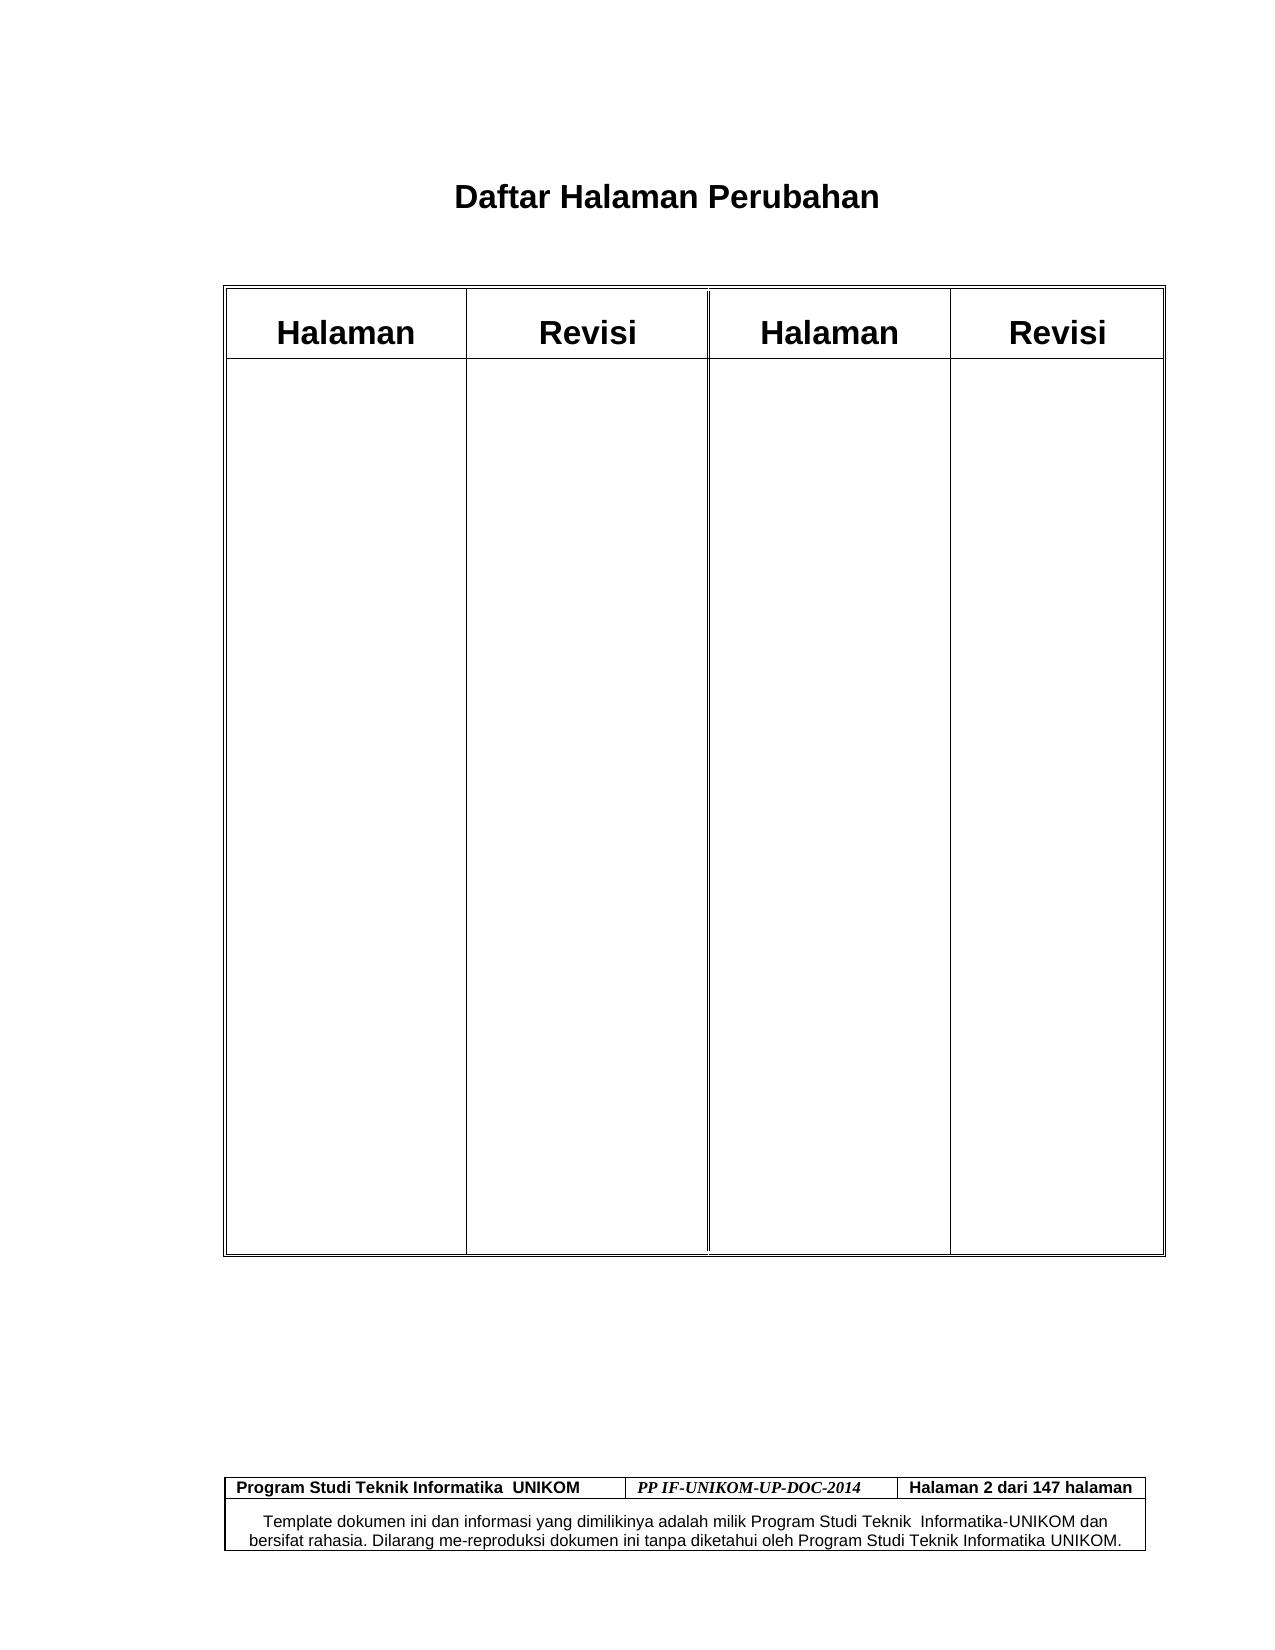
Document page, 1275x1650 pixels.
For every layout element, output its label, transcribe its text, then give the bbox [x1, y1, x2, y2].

table_cell [227, 359, 466, 1253]
table_cell [709, 359, 950, 1253]
table_header Halaman [227, 289, 466, 358]
table_header Revisi [467, 286, 709, 358]
title Daftar Halaman Perubahan [236, 177, 1098, 216]
table_cell [951, 359, 1163, 1253]
table_cell [467, 359, 709, 1253]
table_header Halaman [709, 289, 950, 358]
table_header Revisi [951, 289, 1163, 358]
